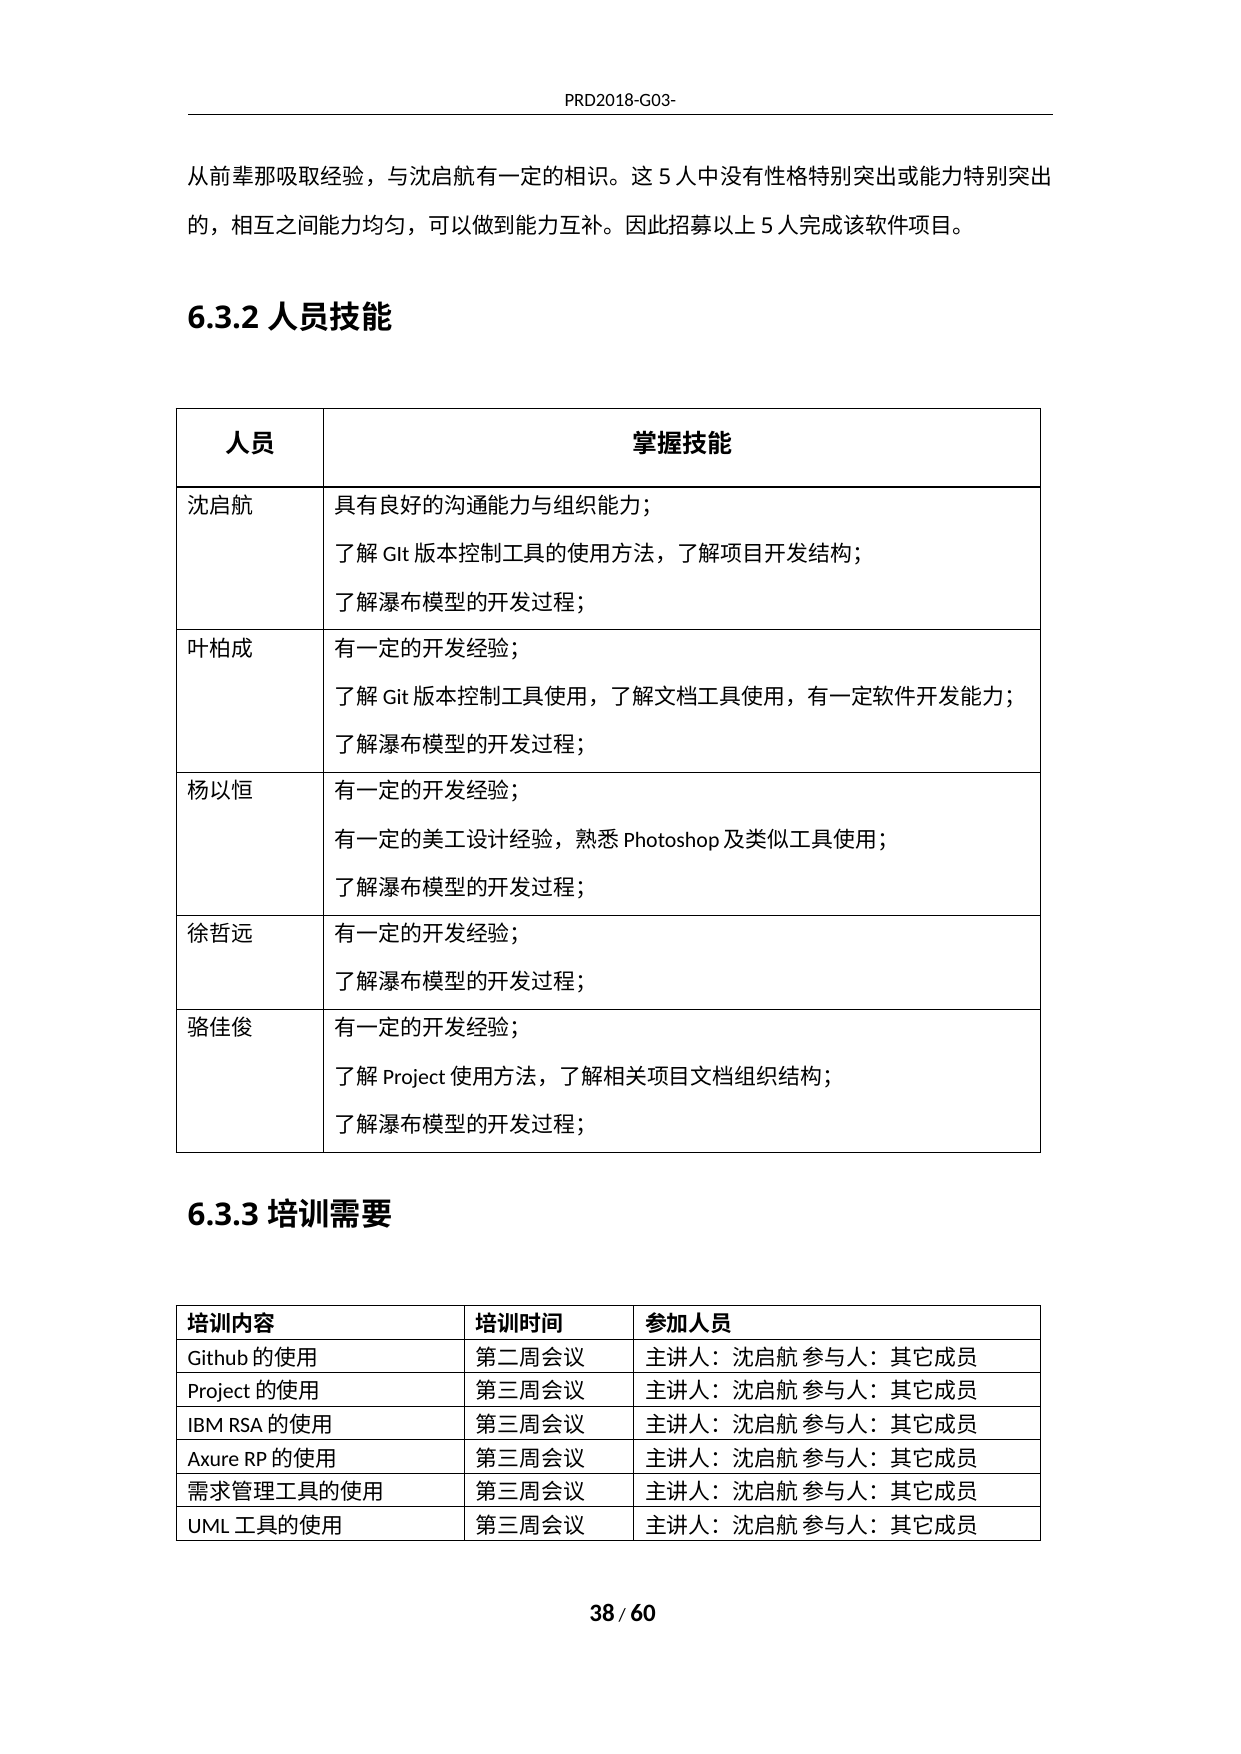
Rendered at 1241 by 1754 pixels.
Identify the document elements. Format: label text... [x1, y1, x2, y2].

table_cell 主讲人：沈启航 参与人：其它成员 [634, 1440, 1040, 1473]
table_cell 主讲人：沈启航 参与人：其它成员 [634, 1373, 1040, 1406]
table_cell 杨以恒 [177, 773, 323, 914]
table_cell 沈启航 [177, 488, 323, 629]
table_cell 主讲人：沈启航 参与人：其它成员 [634, 1507, 1040, 1540]
table_cell 第三周会议 [465, 1373, 633, 1406]
table_header 培训时间 [465, 1306, 633, 1338]
table_cell 有一定的开发经验； 了解Git版本控制工具使用，了解文档工具使用，有一定软件开发能力； 了解瀑布模型的开发过程； [324, 630, 1040, 772]
table_cell 徐哲远 [177, 916, 323, 1009]
table_cell 需求管理工具的使用 [177, 1474, 464, 1506]
table_cell 主讲人：沈启航 参与人：其它成员 [634, 1340, 1040, 1372]
table_cell 第二周会议 [465, 1340, 633, 1372]
table_cell 有一定的开发经验； 有一定的美工设计经验，熟悉Photoshop及类似工具使用； 了解瀑布模型的开发过程； [324, 773, 1040, 914]
table_cell 主讲人：沈启航 参与人：其它成员 [634, 1474, 1040, 1506]
table_cell Axure RP的使用 [177, 1440, 464, 1473]
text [187, 158, 1053, 240]
table_cell IBM RSA的使用 [177, 1407, 464, 1439]
table_header 掌握技能 [324, 409, 1040, 486]
table_cell Github的使用 [177, 1340, 464, 1372]
table_cell Project的使用 [177, 1373, 464, 1406]
table_cell UML工具的使用 [177, 1507, 464, 1540]
table_cell 有一定的开发经验； 了解瀑布模型的开发过程； [324, 916, 1040, 1009]
table_header 培训内容 [177, 1306, 464, 1338]
table_cell 第三周会议 [465, 1474, 633, 1506]
table_cell 第三周会议 [465, 1440, 633, 1473]
table_header 人员 [177, 409, 323, 486]
table_cell 第三周会议 [465, 1407, 633, 1439]
table_cell 第三周会议 [465, 1507, 633, 1540]
table_cell 主讲人：沈启航 参与人：其它成员 [634, 1407, 1040, 1439]
subtitle 6.3.2 人员技能 [187, 283, 1053, 348]
table_cell 叶柏成 [177, 630, 323, 772]
table_cell 骆佳俊 [177, 1010, 323, 1152]
table_header 参加人员 [634, 1306, 1040, 1338]
subtitle 6.3.3 培训需要 [187, 1180, 1053, 1245]
table_cell 具有良好的沟通能力与组织能力； 了解GIt 版本控制工具的使用方法，了解项目开发结构； 了解瀑布模型的开发过程； [324, 488, 1040, 629]
table_cell 有一定的开发经验； 了解Project使用方法，了解相关项目文档组织结构； 了解瀑布模型的开发过程； [324, 1010, 1040, 1152]
